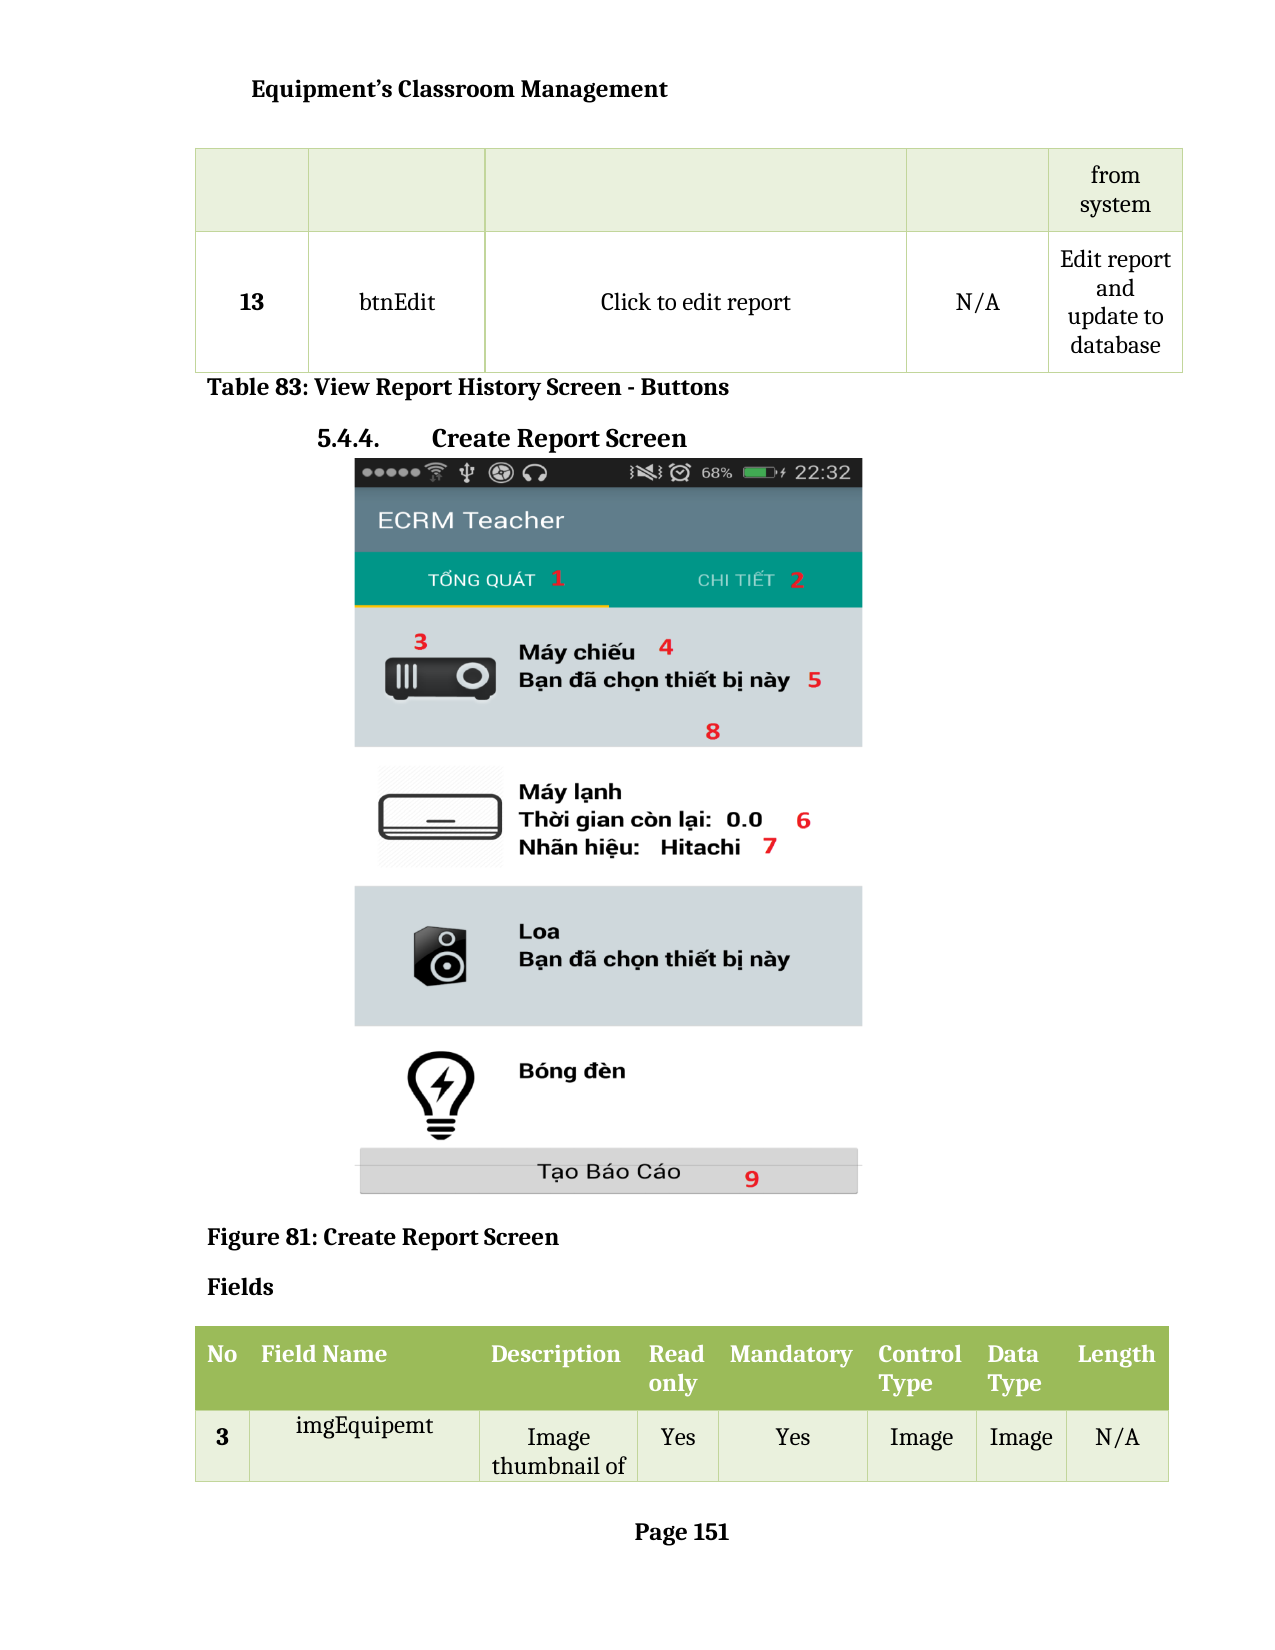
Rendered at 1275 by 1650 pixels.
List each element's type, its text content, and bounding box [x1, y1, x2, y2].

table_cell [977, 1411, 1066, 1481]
list Create Report Screen [317, 423, 1157, 454]
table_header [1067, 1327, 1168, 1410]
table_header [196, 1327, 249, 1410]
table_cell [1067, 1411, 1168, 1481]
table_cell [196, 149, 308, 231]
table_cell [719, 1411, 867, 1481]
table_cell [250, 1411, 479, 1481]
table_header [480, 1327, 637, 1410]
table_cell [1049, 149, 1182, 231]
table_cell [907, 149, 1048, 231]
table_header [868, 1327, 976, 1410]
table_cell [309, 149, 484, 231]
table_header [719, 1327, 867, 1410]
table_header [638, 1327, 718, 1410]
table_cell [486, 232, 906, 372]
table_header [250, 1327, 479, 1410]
text Fields [207, 1272, 1157, 1301]
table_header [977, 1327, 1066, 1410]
picture [354, 458, 863, 1198]
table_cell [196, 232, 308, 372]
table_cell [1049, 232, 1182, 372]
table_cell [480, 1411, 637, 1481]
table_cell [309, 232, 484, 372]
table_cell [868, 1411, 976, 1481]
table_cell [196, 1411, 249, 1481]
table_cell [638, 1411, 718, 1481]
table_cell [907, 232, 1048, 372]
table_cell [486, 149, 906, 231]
